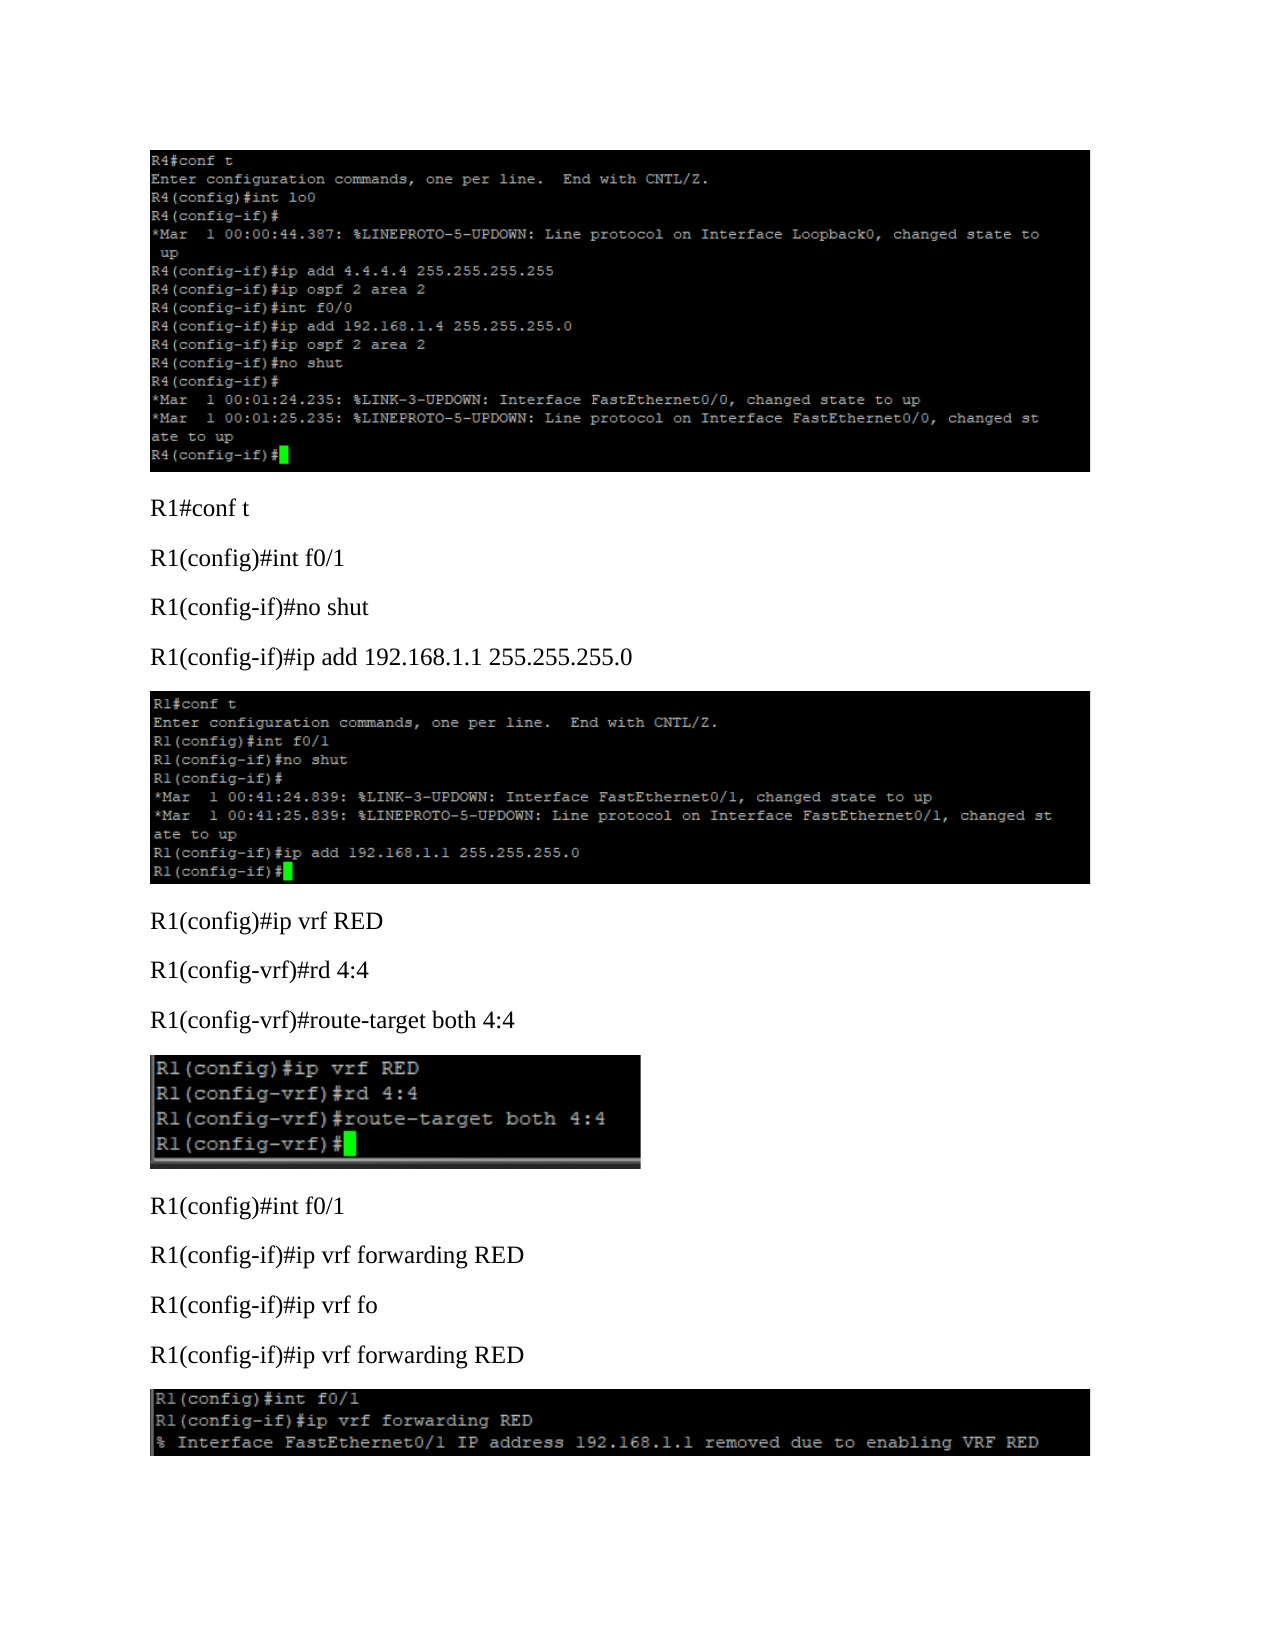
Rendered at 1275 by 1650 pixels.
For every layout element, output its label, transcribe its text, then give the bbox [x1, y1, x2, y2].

text R1(config-if)#no shut [150, 592, 1125, 621]
text R1(config)#int f0/1 [150, 1191, 1125, 1219]
text R1(config)#int f0/1 [150, 543, 1125, 572]
text R1#conf t [150, 493, 1125, 522]
picture [150, 150, 1091, 472]
text R1(config-if)#ip vrf fo [150, 1290, 1125, 1319]
text R1(config-if)#ip vrf forwarding RED [150, 1240, 1125, 1269]
text R1(config-vrf)#rd 4:4 [150, 956, 1125, 984]
picture [150, 1389, 1091, 1456]
picture [150, 1055, 641, 1169]
text R1(config-vrf)#route-target both 4:4 [150, 1005, 1125, 1034]
text R1(config)#ip vrf RED [150, 906, 1125, 934]
text R1(config-if)#ip add 192.168.1.1 255.255.255.0 [150, 642, 1125, 671]
picture [150, 691, 1091, 884]
text R1(config-if)#ip vrf forwarding RED [150, 1340, 1125, 1368]
